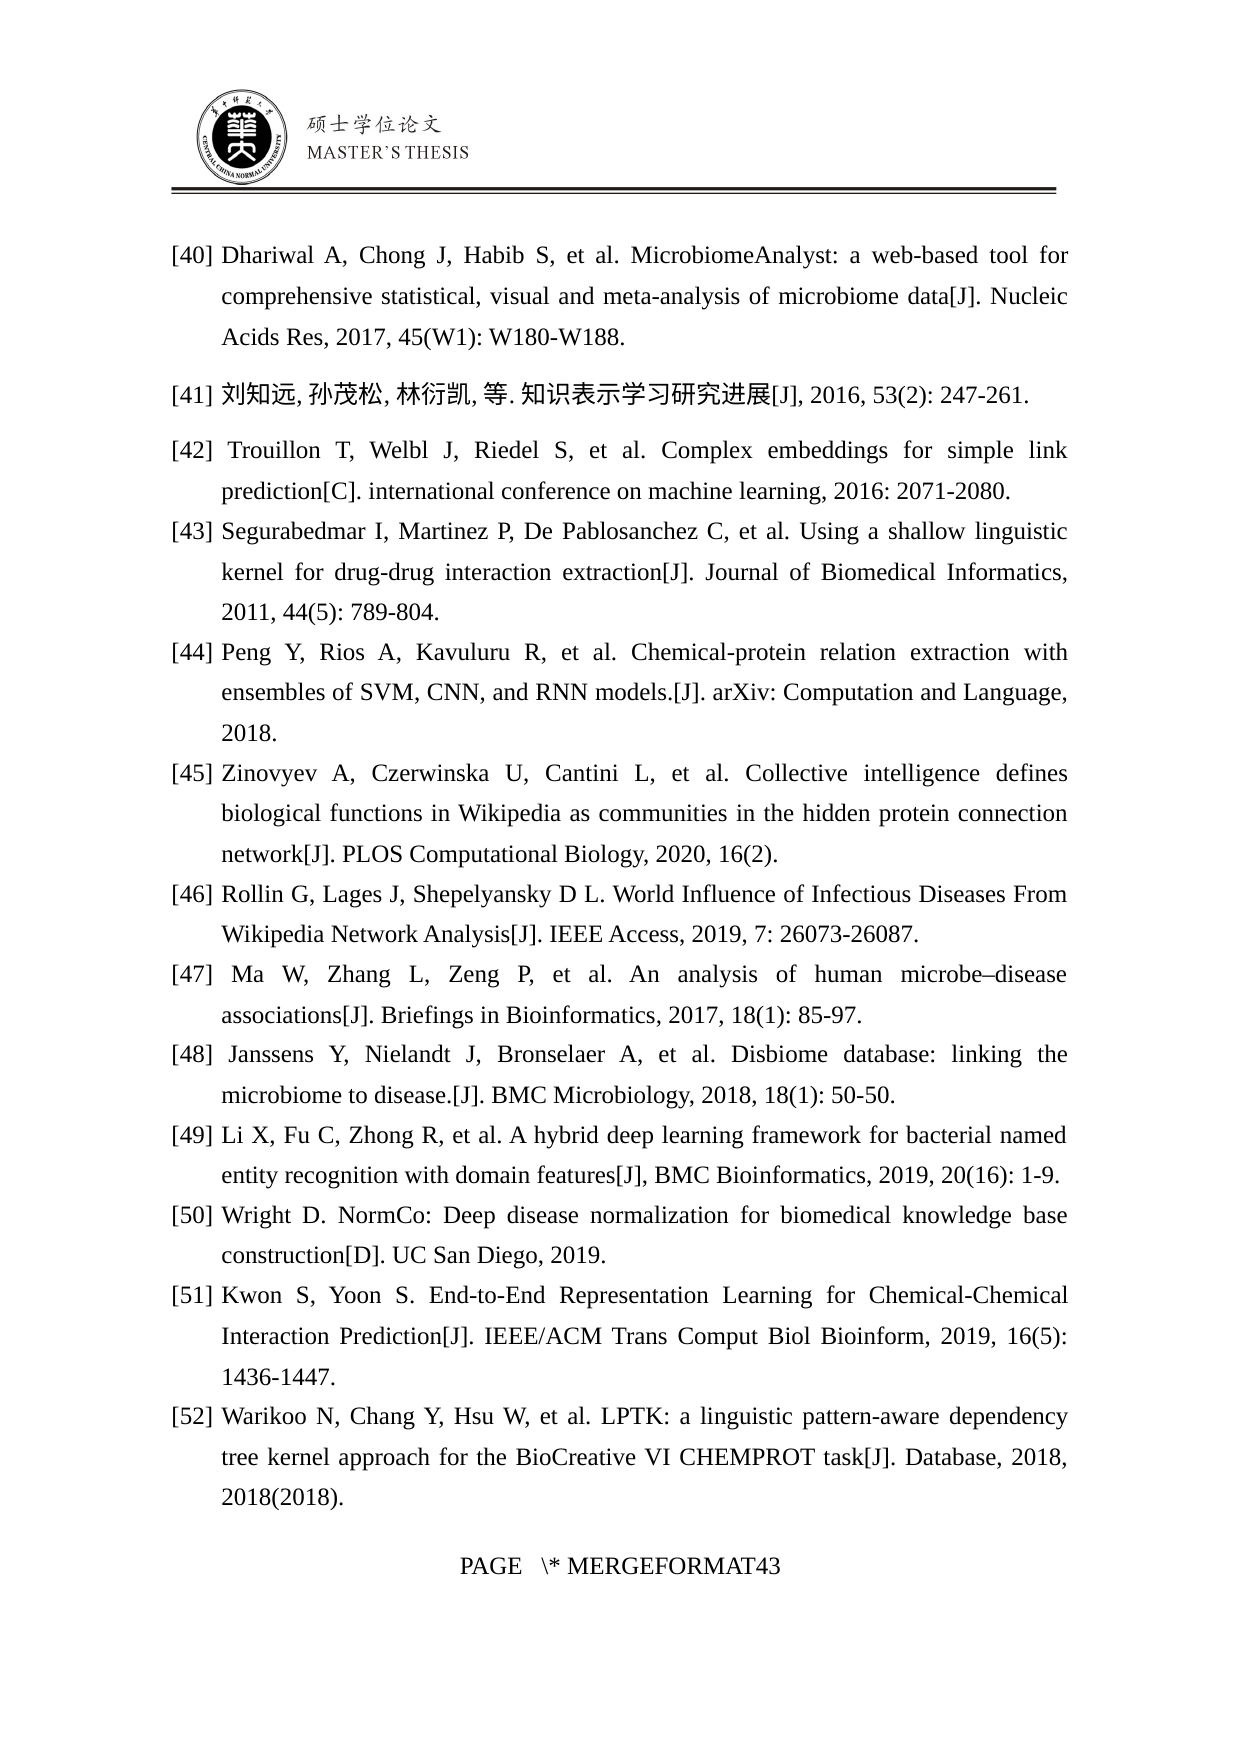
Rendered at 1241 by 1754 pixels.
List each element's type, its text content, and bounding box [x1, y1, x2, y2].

text [51] Kwon S, Yoon S. End-to-End Representation Learning for Chemical-Chemical Interaction Prediction[J]. IEEE/ACM Trans Comput Biol Bioinform, 2019, 16(5): 1436-1447. [171, 1278, 1069, 1392]
text [45] Zinovyev A, Czerwinska U, Cantini L, et al. Collective intelligence defines biological functions in Wikipedia as communities in the hidden protein connection network[J]. PLOS Computational Biology, 2020, 16(2). [171, 756, 1069, 870]
text [44] Peng Y, Rios A, Kavuluru R, et al. Chemical-protein relation extraction with ensembles of SVM, CNN, and RNN models.[J]. arXiv: Computation and Language, 2018. [171, 635, 1069, 749]
text [41] 刘知远, 孙茂松, 林衍凯, 等. 知识表示学习研究进展[J], 2016, 53(2): 247-261. [171, 360, 1069, 425]
text [48] Janssens Y, Nielandt J, Bronselaer A, et al. Disbiome database: linking the microbiome to disease.[J]. BMC Microbiology, 2018, 18(1): 50-50. [171, 1037, 1069, 1111]
text [46] Rollin G, Lages J, Shepelyansky D L. World Influence of Infectious Diseases From Wikipedia Network Analysis[J]. IEEE Access, 2019, 7: 26073-26087. [171, 877, 1069, 950]
text [50] Wright D. NormCo: Deep disease normalization for biomedical knowledge base construction[D]. UC San Diego, 2019. [171, 1198, 1069, 1271]
text [43] Segurabedmar I, Martinez P, De Pablosanchez C, et al. Using a shallow linguistic kernel for drug-drug interaction extraction[J]. Journal of Biomedical Informatics, 2011, 44(5): 789-804. [171, 514, 1069, 628]
picture [171, 88, 1057, 194]
text [52] Warikoo N, Chang Y, Hsu W, et al. LPTK: a linguistic pattern-aware dependency tree kernel approach for the BioCreative VI CHEMPROT task[J]. Database, 2018, 2018(2018). [171, 1399, 1069, 1513]
text [47] Ma W, Zhang L, Zeng P, et al. An analysis of human microbe–disease associations[J]. Briefings in Bioinformatics, 2017, 18(1): 85-97. [171, 957, 1069, 1030]
text [49] Li X, Fu C, Zhong R, et al. A hybrid deep learning framework for bacterial named entity recognition with domain features[J], BMC Bioinformatics, 2019, 20(16): 1-9. [171, 1118, 1069, 1191]
text [42] Trouillon T, Welbl J, Riedel S, et al. Complex embeddings for simple link prediction[C]. international conference on machine learning, 2016: 2071-2080. [171, 434, 1069, 507]
text [40] Dhariwal A, Chong J, Habib S, et al. MicrobiomeAnalyst: a web-based tool for comprehensive statistical, visual and meta-analysis of microbiome data[J]. Nucleic Acids Res, 2017, 45(W1): W180-W188. [171, 239, 1069, 352]
